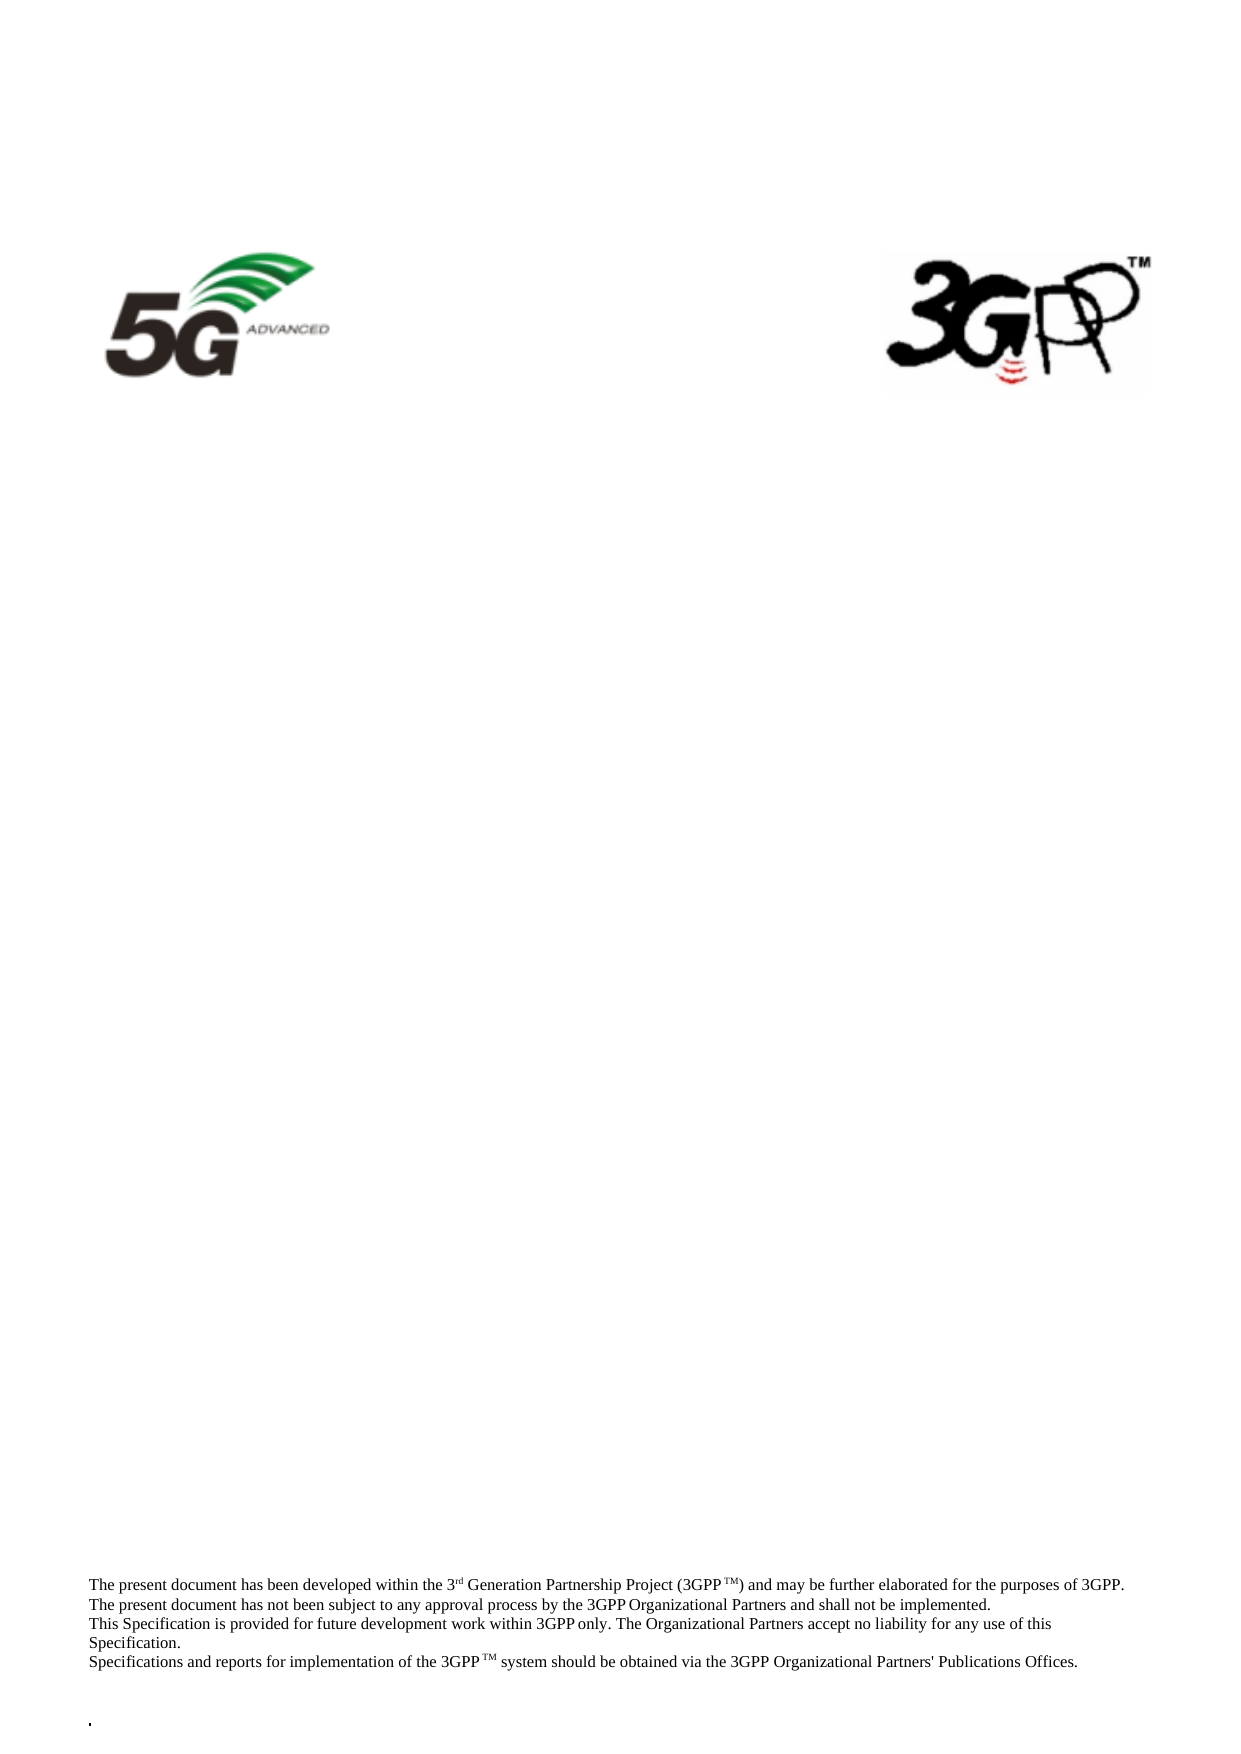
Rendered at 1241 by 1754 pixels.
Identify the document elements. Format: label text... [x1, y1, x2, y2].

text The present document has been developed within the 3rd Generation Partnership Project (3GPP TM) and may be further elaborated for the purposes of 3GPP. The present document has not been subject to any approval process by the 3GPP Organizational Partners and shall not be implemented. This Specification is provided for future development work within 3GPP only. The Organizational Partners accept no liability for any use of this Specification. Specifications and reports for implementation of the 3GPP TM system should be obtained via the 3GPP Organizational Partners' Publications Offices. [89, 1575, 1125, 1671]
